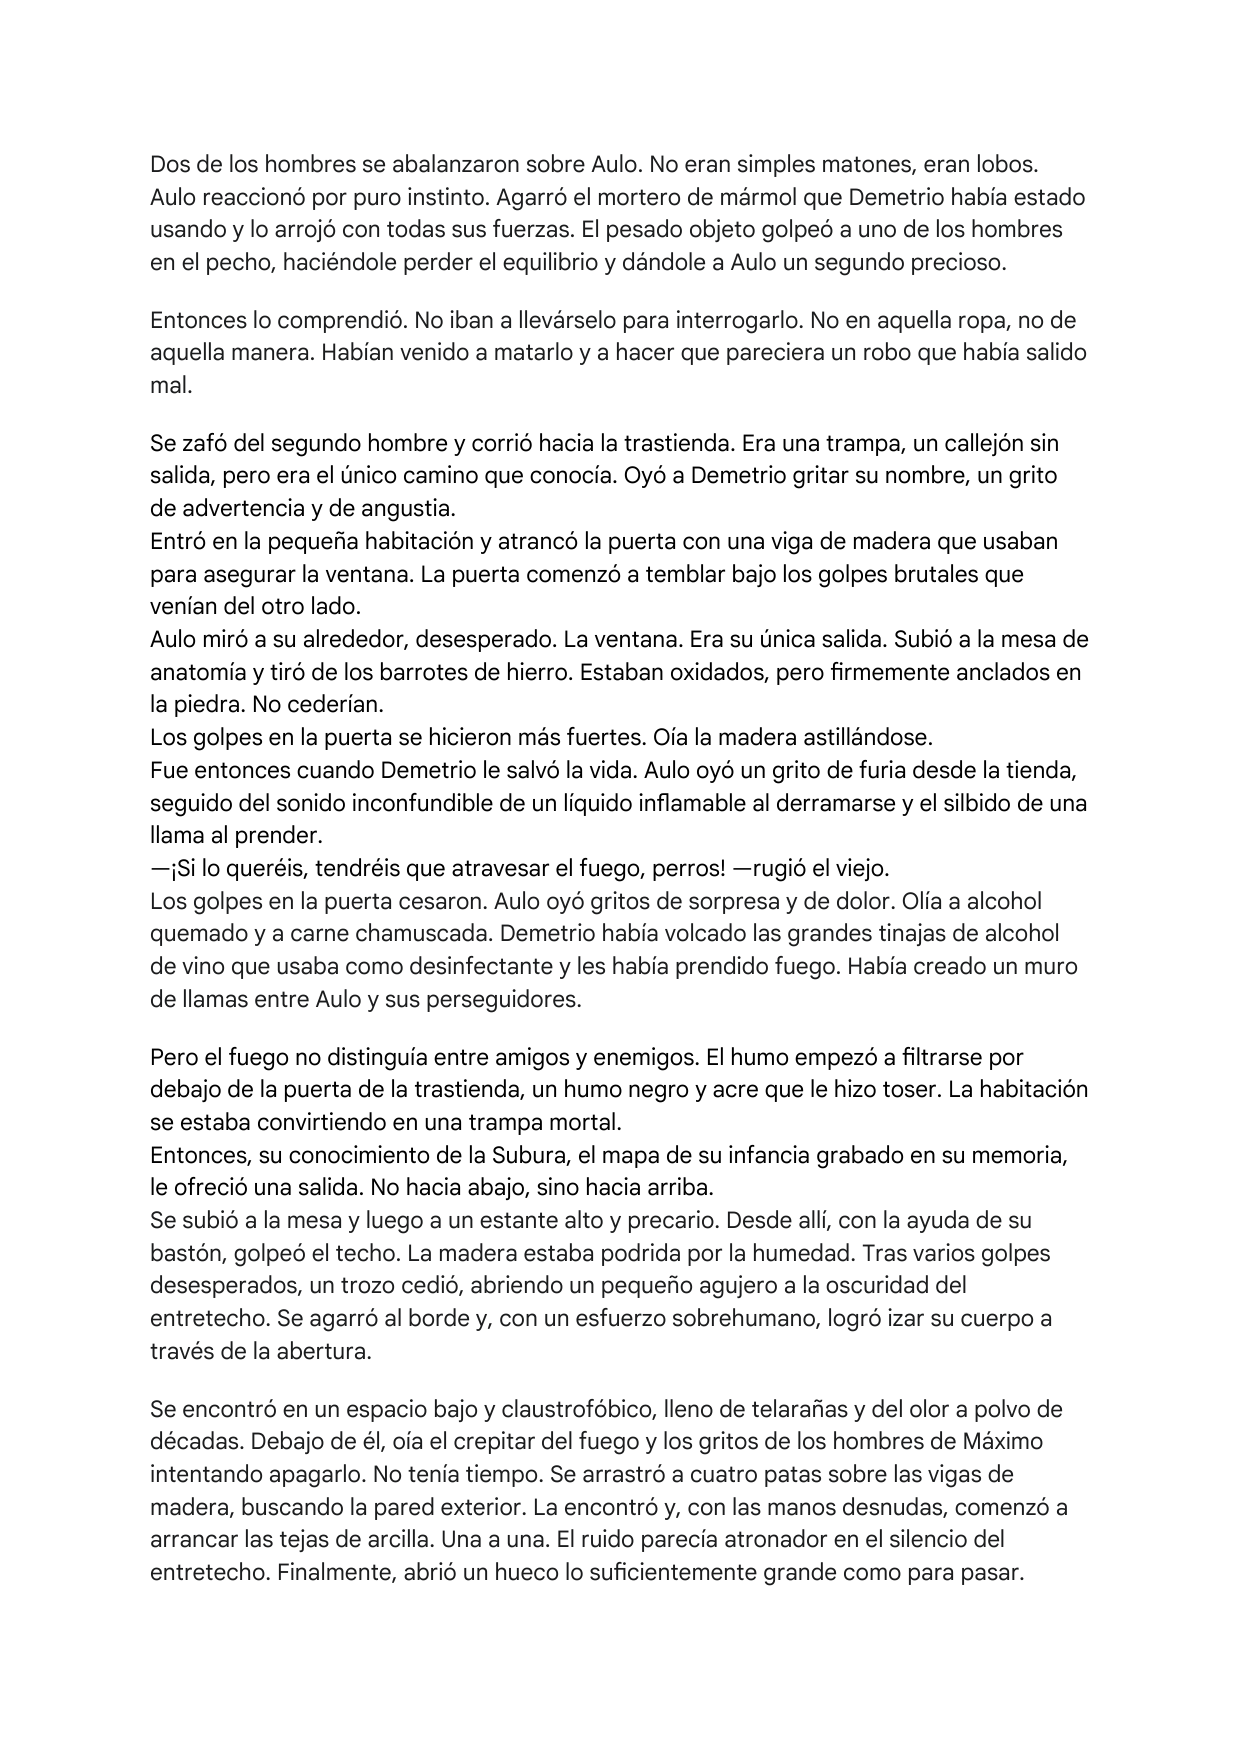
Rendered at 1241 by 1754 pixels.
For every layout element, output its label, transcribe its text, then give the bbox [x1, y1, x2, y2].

text Entonces lo comprendió. No iban a llevárselo para interrogarlo. No en aquella ropa, no de aquella manera. Habían venido a matarlo y a hacer que pareciera un robo que había salido mal. [150, 306, 1090, 400]
text Pero el fuego no distinguía entre amigos y enemigos. El humo empezó a filtrarse por debajo de la puerta de la trastienda, un humo negro y acre que le hizo toser. La habitación se estaba convirtiendo en una trampa mortal. [150, 1043, 1090, 1137]
text Aulo miró a su alrededor, desesperado. La ventana. Era su única salida. Subió a la mesa de anatomía y tiró de los barrotes de hierro. Estaban oxidados, pero firmemente anclados en la piedra. No cederían. [150, 625, 1090, 719]
text Se subió a la mesa y luego a un estante alto y precario. Desde allí, con la ayuda de su bastón, golpeó el techo. La madera estaba podrida por la humedad. Tras varios golpes desesperados, un trozo cedió, abriendo un pequeño agujero a la oscuridad del entretecho. Se agarró al borde y, con un esfuerzo sobrehumano, logró izar su cuerpo a través de la abertura. [150, 1206, 1090, 1366]
text Se zafó del segundo hombre y corrió hacia la trastienda. Era una trampa, un callejón sin salida, pero era el único camino que conocía. Oyó a Demetrio gritar su nombre, un grito de advertencia y de angustia. [150, 429, 1090, 523]
text —¡Si lo queréis, tendréis que atravesar el fuego, perros! —rugió el viejo. [150, 854, 1090, 883]
text Fue entonces cuando Demetrio le salvó la vida. Aulo oyó un grito de furia desde la tienda, seguido del sonido inconfundible de un líquido inflamable al derramarse y el silbido de una llama al prender. [150, 756, 1090, 850]
text Dos de los hombres se abalanzaron sobre Aulo. No eran simples matones, eran lobos. Aulo reaccionó por puro instinto. Agarró el mortero de mármol que Demetrio había estado usando y lo arrojó con todas sus fuerzas. El pesado objeto golpeó a uno de los hombres en el pecho, haciéndole perder el equilibrio y dándole a Aulo un segundo precioso. [150, 150, 1090, 277]
text Entonces, su conocimiento de la Subura, el mapa de su infancia grabado en su memoria, le ofreció una salida. No hacia abajo, sino hacia arriba. [150, 1141, 1090, 1202]
text Se encontró en un espacio bajo y claustrofóbico, lleno de telarañas y del olor a polvo de décadas. Debajo de él, oía el crepitar del fuego y los gritos de los hombres de Máximo intentando apagarlo. No tenía tiempo. Se arrastró a cuatro patas sobre las vigas de madera, buscando la pared exterior. La encontró y, con las manos desnudas, comenzó a arrancar las tejas de arcilla. Una a una. El ruido parecía atronador en el silencio del entretecho. Finalmente, abrió un hueco lo suficientemente grande como para pasar. [150, 1395, 1090, 1587]
text Entró en la pequeña habitación y atrancó la puerta con una viga de madera que usaban para asegurar la ventana. La puerta comenzó a temblar bajo los golpes brutales que venían del otro lado. [150, 527, 1090, 621]
text Los golpes en la puerta cesaron. Aulo oyó gritos de sorpresa y de dolor. Olía a alcohol quemado y a carne chamuscada. Demetrio había volcado las grandes tinajas de alcohol de vino que usaba como desinfectante y les había prendido fuego. Había creado un muro de llamas entre Aulo y sus perseguidores. [150, 887, 1090, 1014]
text Los golpes en la puerta se hicieron más fuertes. Oía la madera astillándose. [150, 723, 1090, 752]
